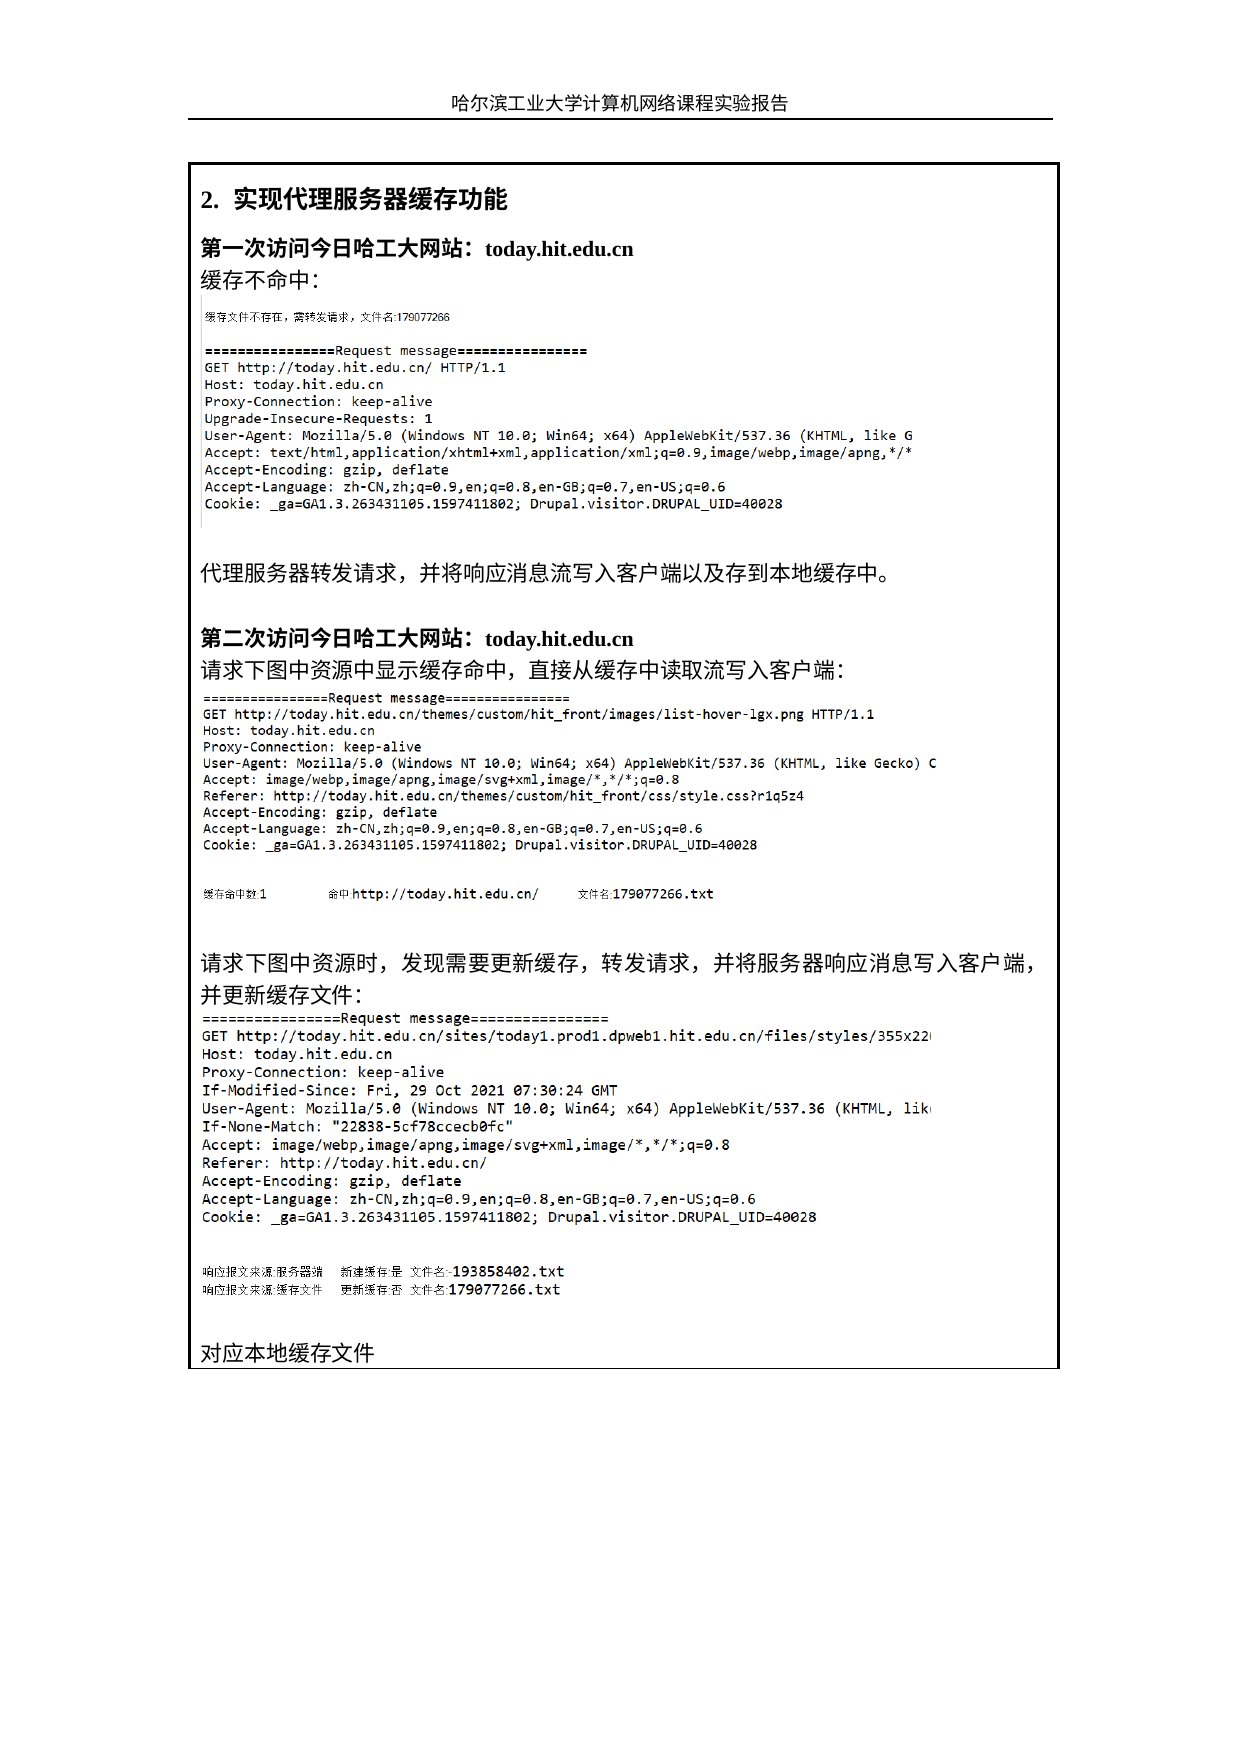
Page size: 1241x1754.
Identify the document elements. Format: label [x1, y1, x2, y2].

table_cell [191, 165, 1057, 1368]
picture [200, 1010, 931, 1302]
picture [200, 685, 937, 903]
picture [200, 295, 913, 528]
